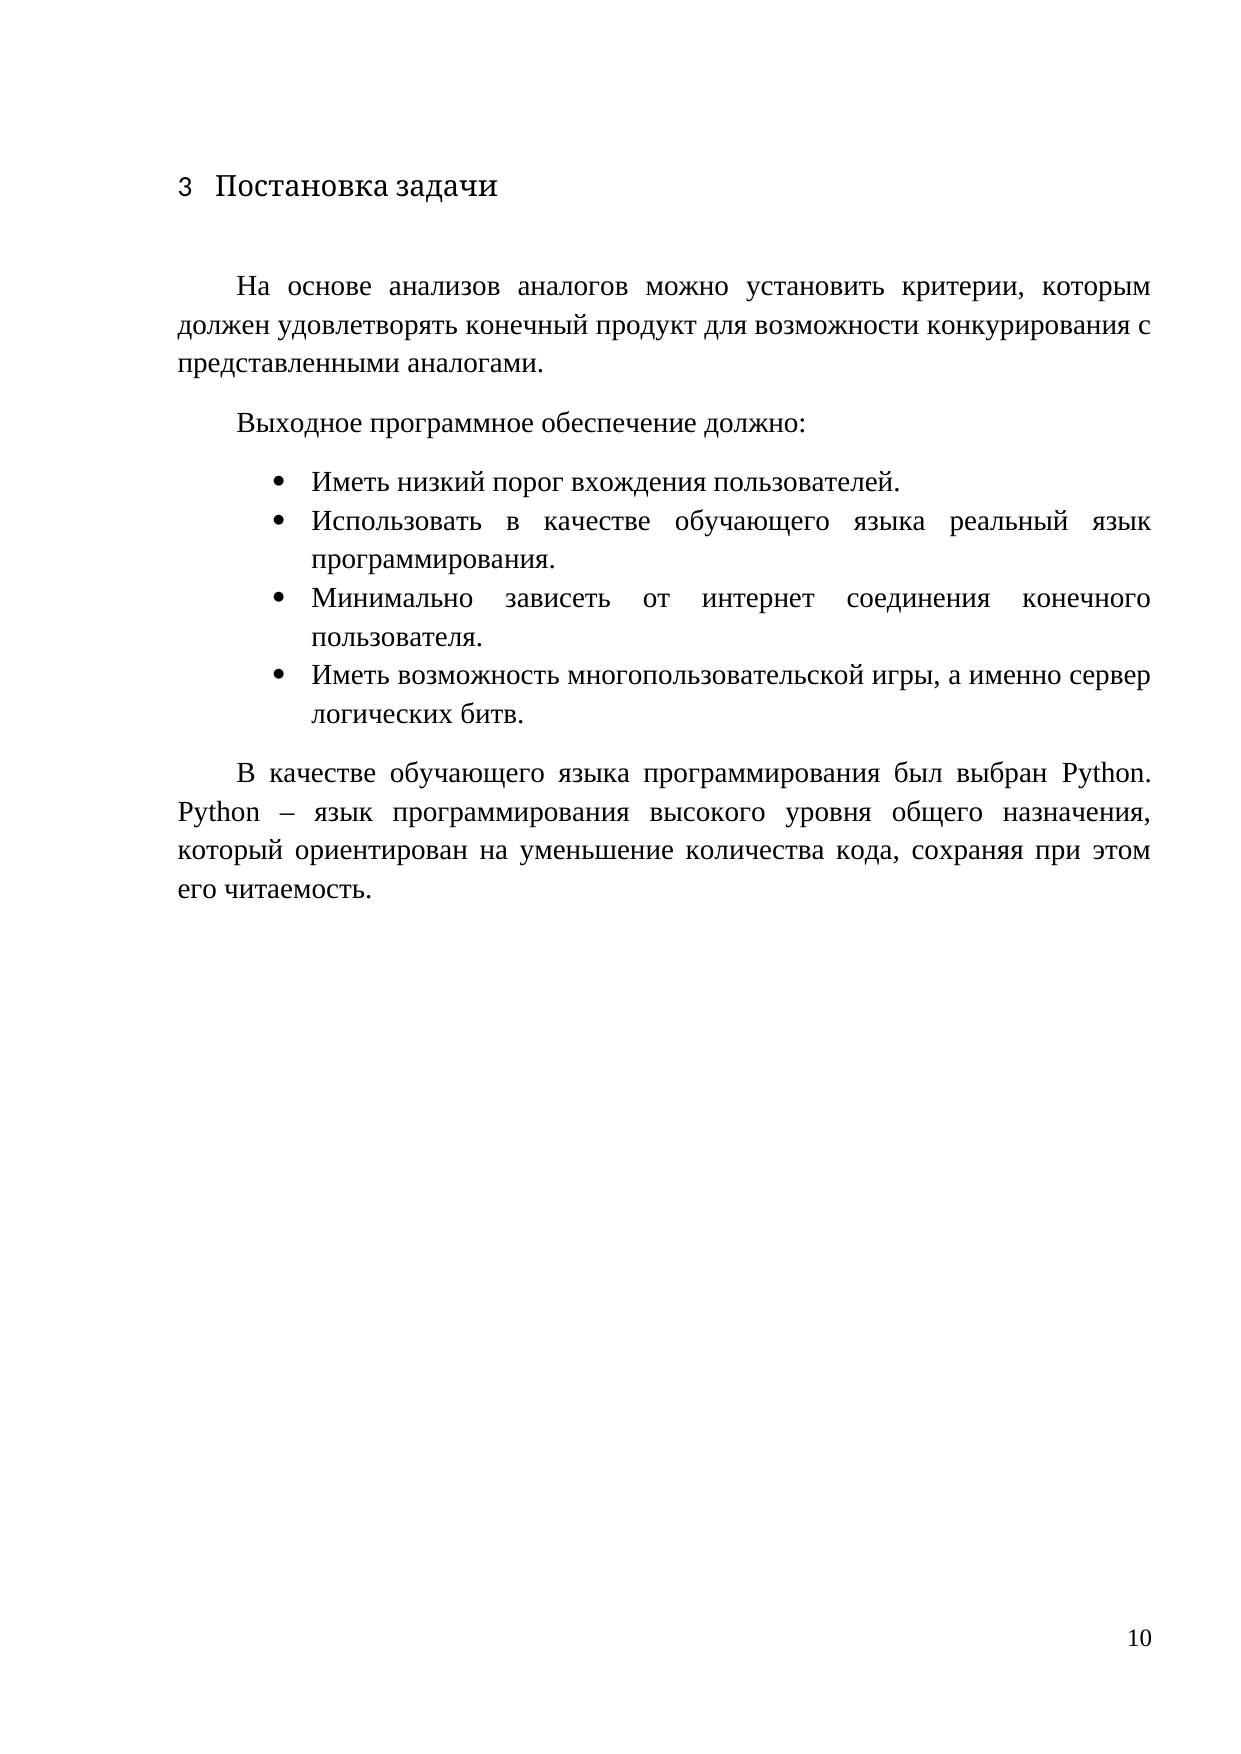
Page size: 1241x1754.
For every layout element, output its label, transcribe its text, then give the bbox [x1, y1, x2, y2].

list Иметь возможность многопользовательской игры, а именно сервер логических битв. [274, 657, 1152, 729]
subtitle Постановка задачи [177, 168, 1152, 204]
text В качестве обучающего языка программирования был выбран Python. Python – язык программирования высокого уровня общего назначения, который ориентирован на уменьшение количества кода, сохраняя при этом его читаемость. [177, 755, 1152, 904]
list Иметь низкий порог вхождения пользователей. [274, 464, 1152, 498]
text Выходное программное обеспечение должно: [177, 405, 1152, 438]
list Использовать в качестве обучающего языка реальный язык программирования. [274, 503, 1152, 575]
list Минимально зависеть от интернет соединения конечного пользователя. [274, 580, 1152, 652]
text На основе анализов аналогов можно установить критерии, которым должен удовлетворять конечный продукт для возможности конкурирования с представленными аналогами. [177, 268, 1152, 379]
